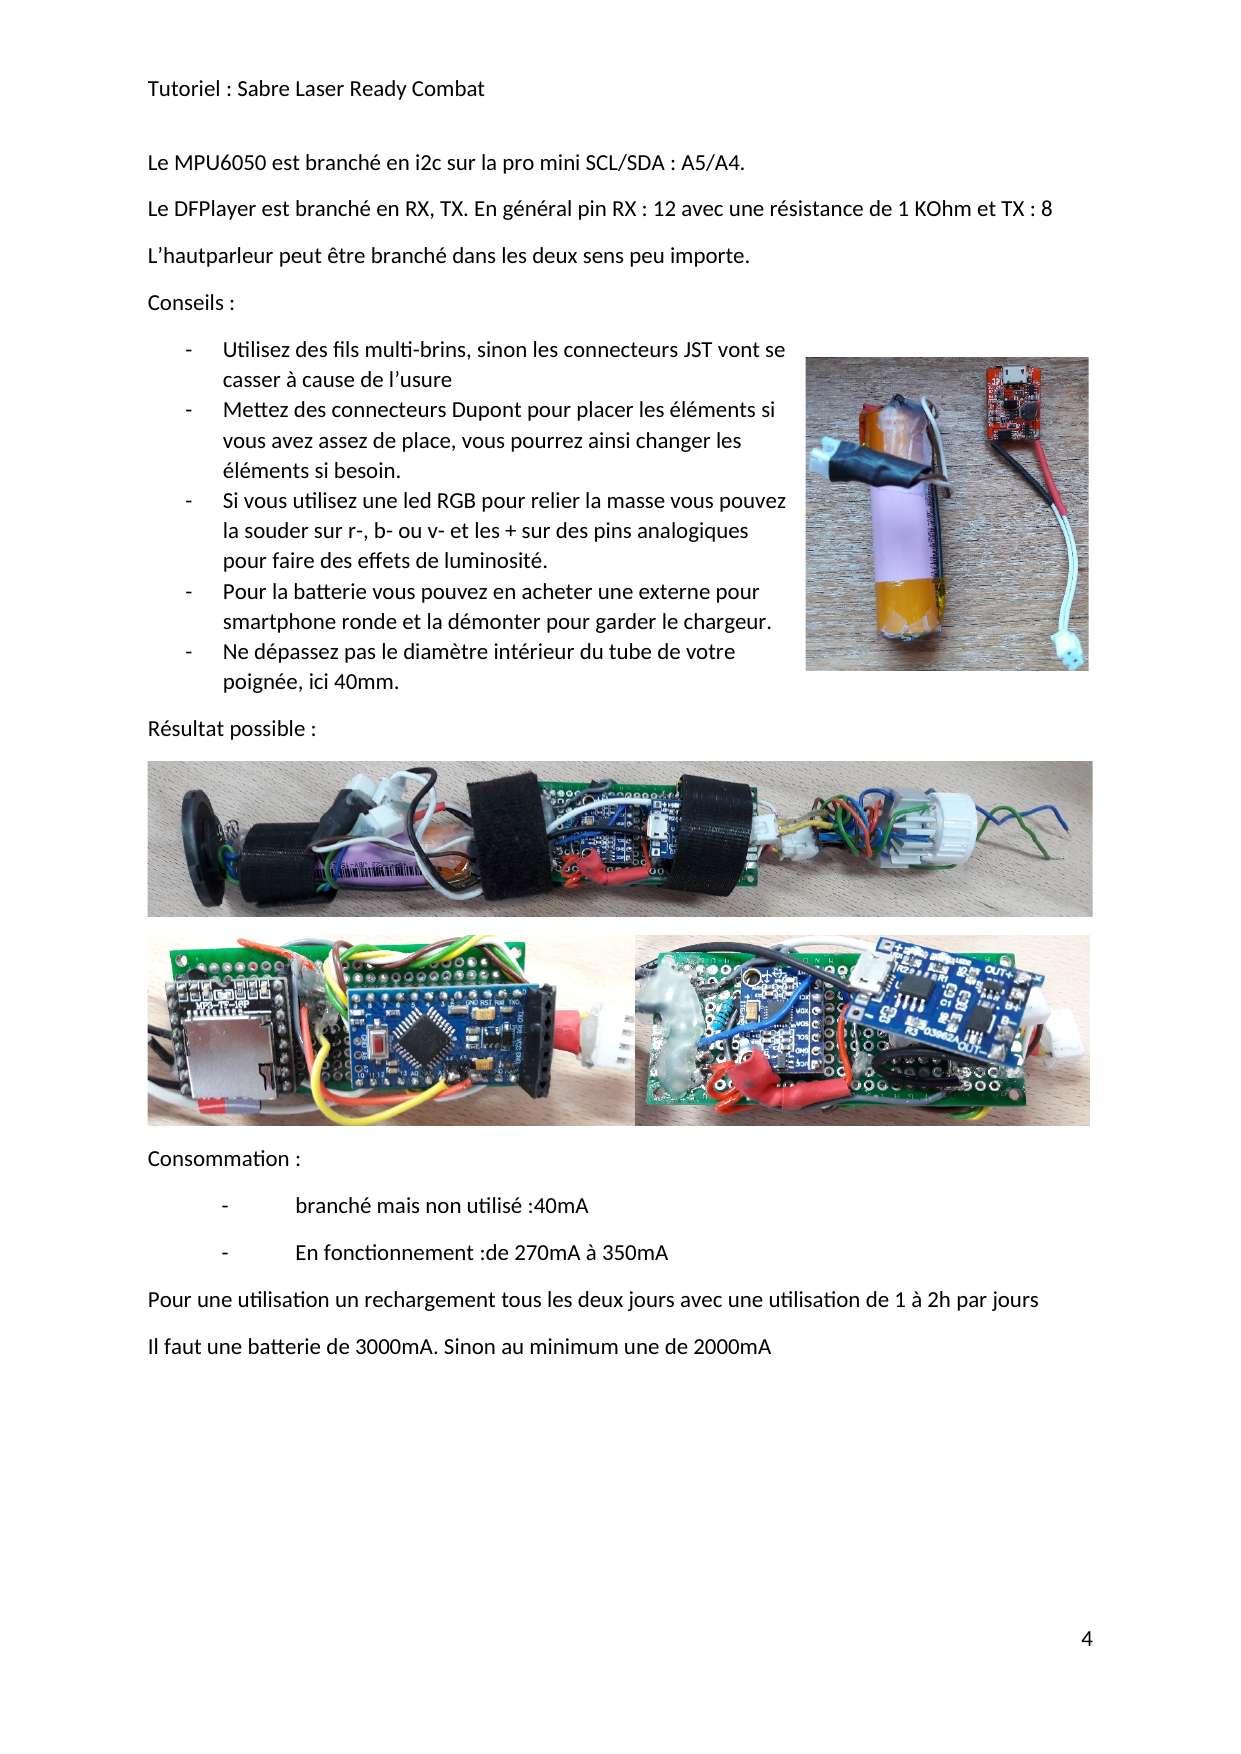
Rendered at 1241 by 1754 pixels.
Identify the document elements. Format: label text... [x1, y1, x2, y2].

list Pour la batterie vous pouvez en acheter une externe pour smartphone ronde et la démonter pour garder le chargeur. [185, 577, 805, 635]
picture [147, 761, 1093, 917]
text Conseils : [148, 288, 1093, 316]
list Mettez des connecteurs Dupont pour placer les éléments si vous avez assez de place, vous pourrez ainsi changer les éléments si besoin. [185, 396, 805, 484]
list Utilisez des fils multi-brins, sinon les connecteurs JST vont se casser à cause de l’usure [185, 335, 1093, 393]
text Le DFPlayer est branché en RX, TX. En général pin RX : 12 avec une résistance de 1 KOhm et TX : 8 [148, 194, 1093, 222]
text Résultat possible : [148, 714, 1093, 742]
list Ne dépassez pas le diamètre intérieur du tube de votre poignée, ici 40mm. [185, 637, 1093, 695]
list Si vous utilisez une led RGB pour relier la masse vous pouvez la souder sur r-, b- ou v- et les + sur des pins analogiques pour faire des effets de luminosité. [185, 486, 805, 574]
text L’hautparleur peut être branché dans les deux sens peu importe. [148, 241, 1093, 269]
text Il faut une batterie de 3000mA. Sinon au minimum une de 2000mA [148, 1332, 1093, 1360]
text Pour une utilisation un rechargement tous les deux jours avec une utilisation de 1 à 2h par jours [148, 1285, 1093, 1313]
text Consommation : [148, 1144, 1093, 1172]
picture [147, 935, 1090, 1126]
text - branché mais non utilisé :40mA [148, 1191, 1093, 1219]
picture [805, 357, 1089, 671]
text - En fonctionnement :de 270mA à 350mA [148, 1238, 1093, 1266]
text Le MPU6050 est branché en i2c sur la pro mini SCL/SDA : A5/A4. [148, 148, 1093, 176]
